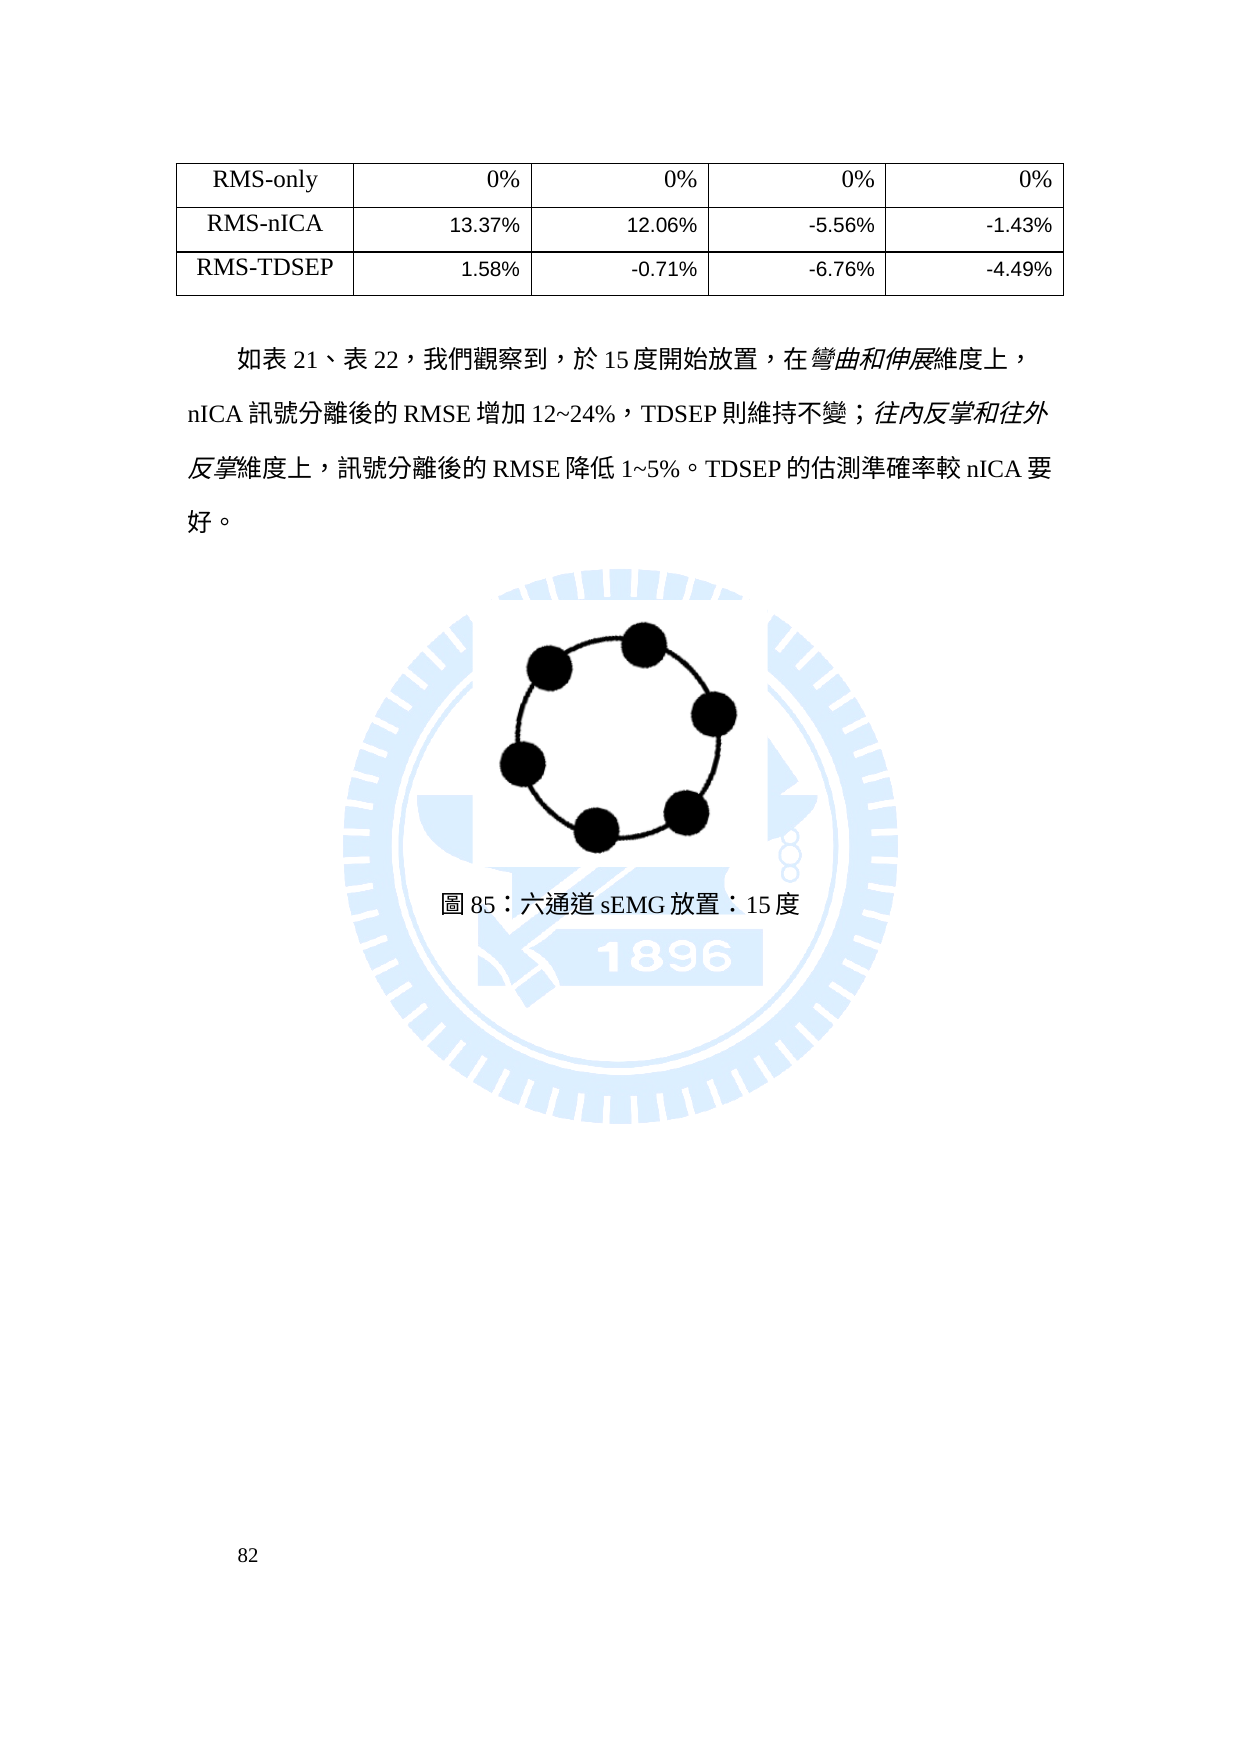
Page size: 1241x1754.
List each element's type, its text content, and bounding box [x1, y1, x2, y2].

table_cell 1.58% [354, 253, 531, 295]
table_cell RMS-nICA [177, 208, 353, 251]
text 如表 21、表 22，我們觀察到，於15度開始放置，在彎曲和伸展維度上，nICA訊號分離後的RMSE增加12~24%，TDSEP則維持不變；往內反掌和往外反掌維度上，訊號分離後的RMSE降低1~5%。TDSEP的估測準確率較nICA要好。 [187, 339, 1053, 539]
table_cell -4.49% [886, 253, 1063, 295]
text 圖 85：六通道sEMG放置：15度 [187, 881, 1053, 925]
table_cell 0% [886, 164, 1063, 207]
table_cell RMS-only [177, 164, 353, 207]
table_cell -1.43% [886, 208, 1063, 251]
table_cell -6.76% [709, 253, 885, 295]
table_cell -0.71% [532, 253, 708, 295]
table_cell 13.37% [354, 208, 531, 251]
table_cell 0% [532, 164, 708, 207]
table_cell -5.56% [709, 208, 885, 251]
table_cell 12.06% [532, 208, 708, 251]
picture [472, 600, 768, 867]
table_cell 0% [354, 164, 531, 207]
table_cell RMS-TDSEP [177, 253, 353, 295]
table_cell 0% [709, 164, 885, 207]
